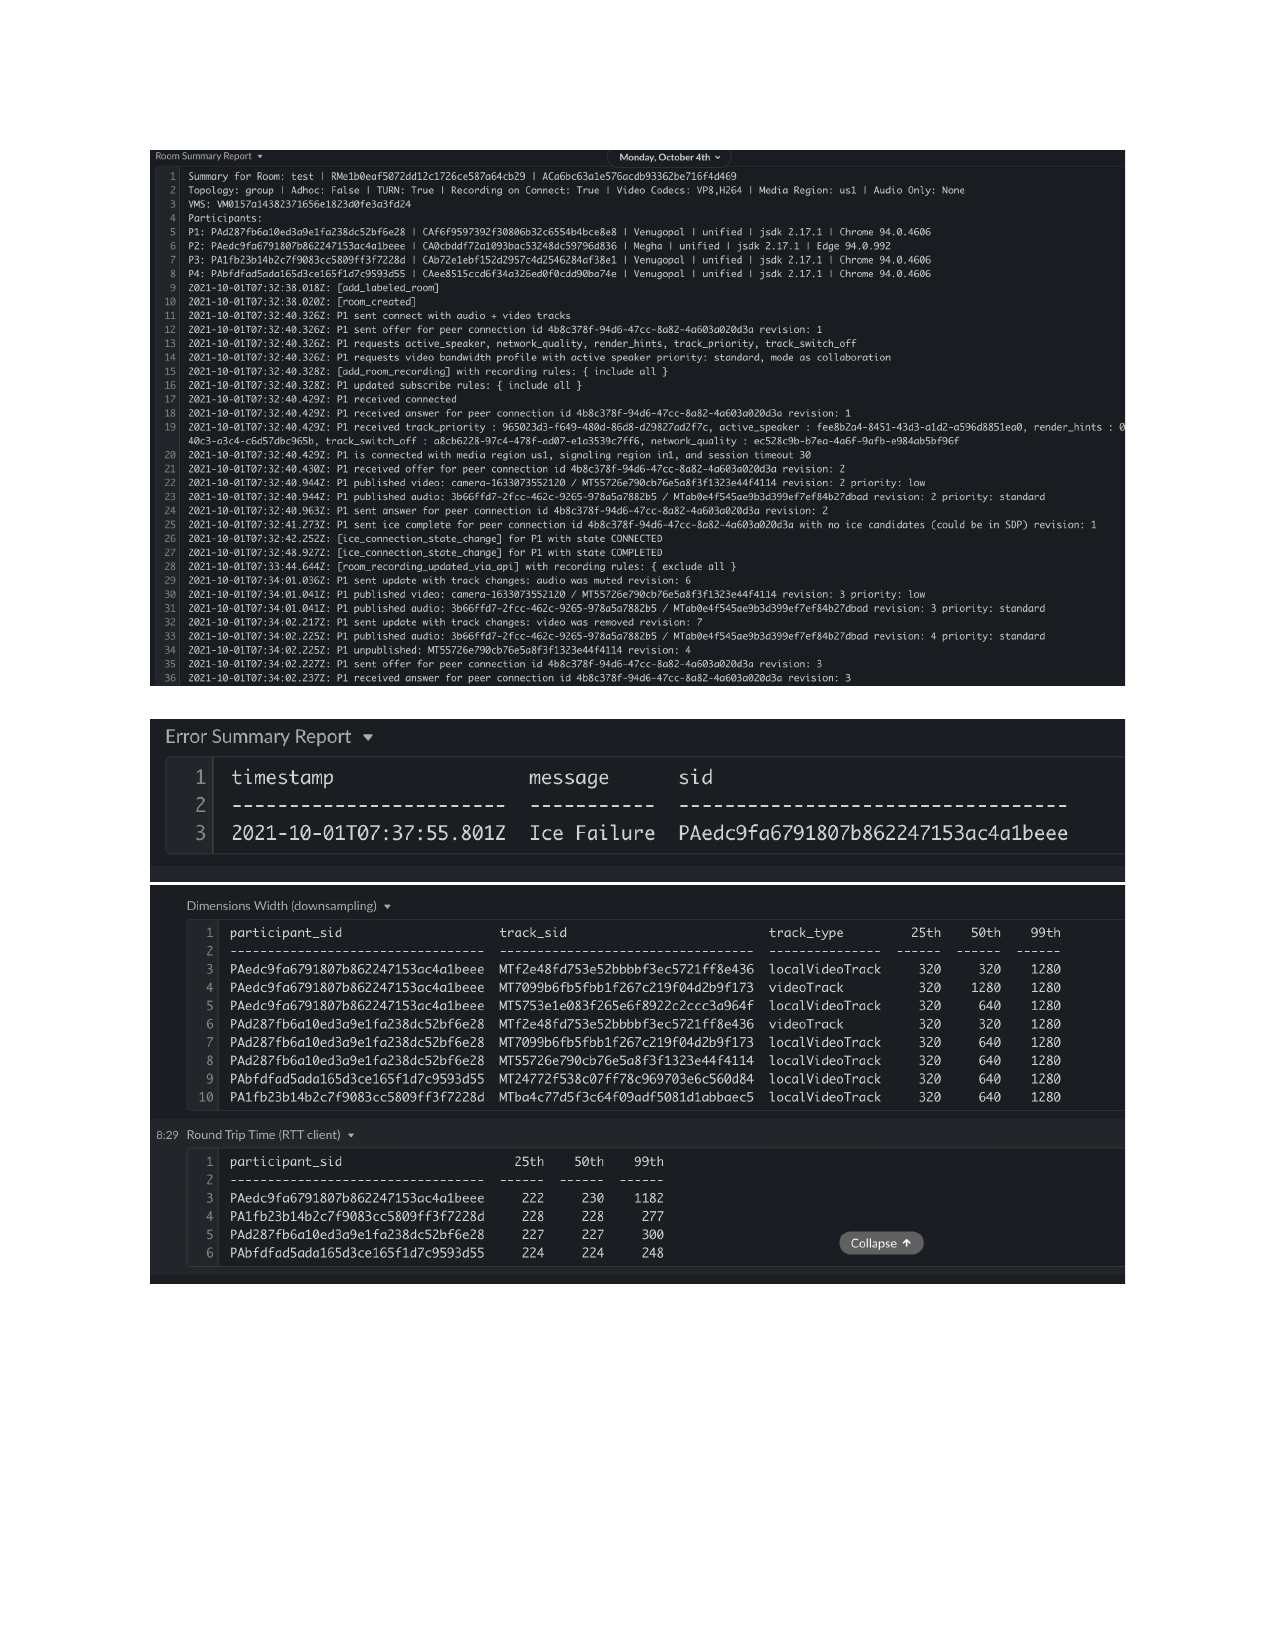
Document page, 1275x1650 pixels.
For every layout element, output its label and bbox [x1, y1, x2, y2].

picture [150, 885, 1125, 1284]
picture [150, 719, 1125, 882]
picture [150, 150, 1125, 686]
